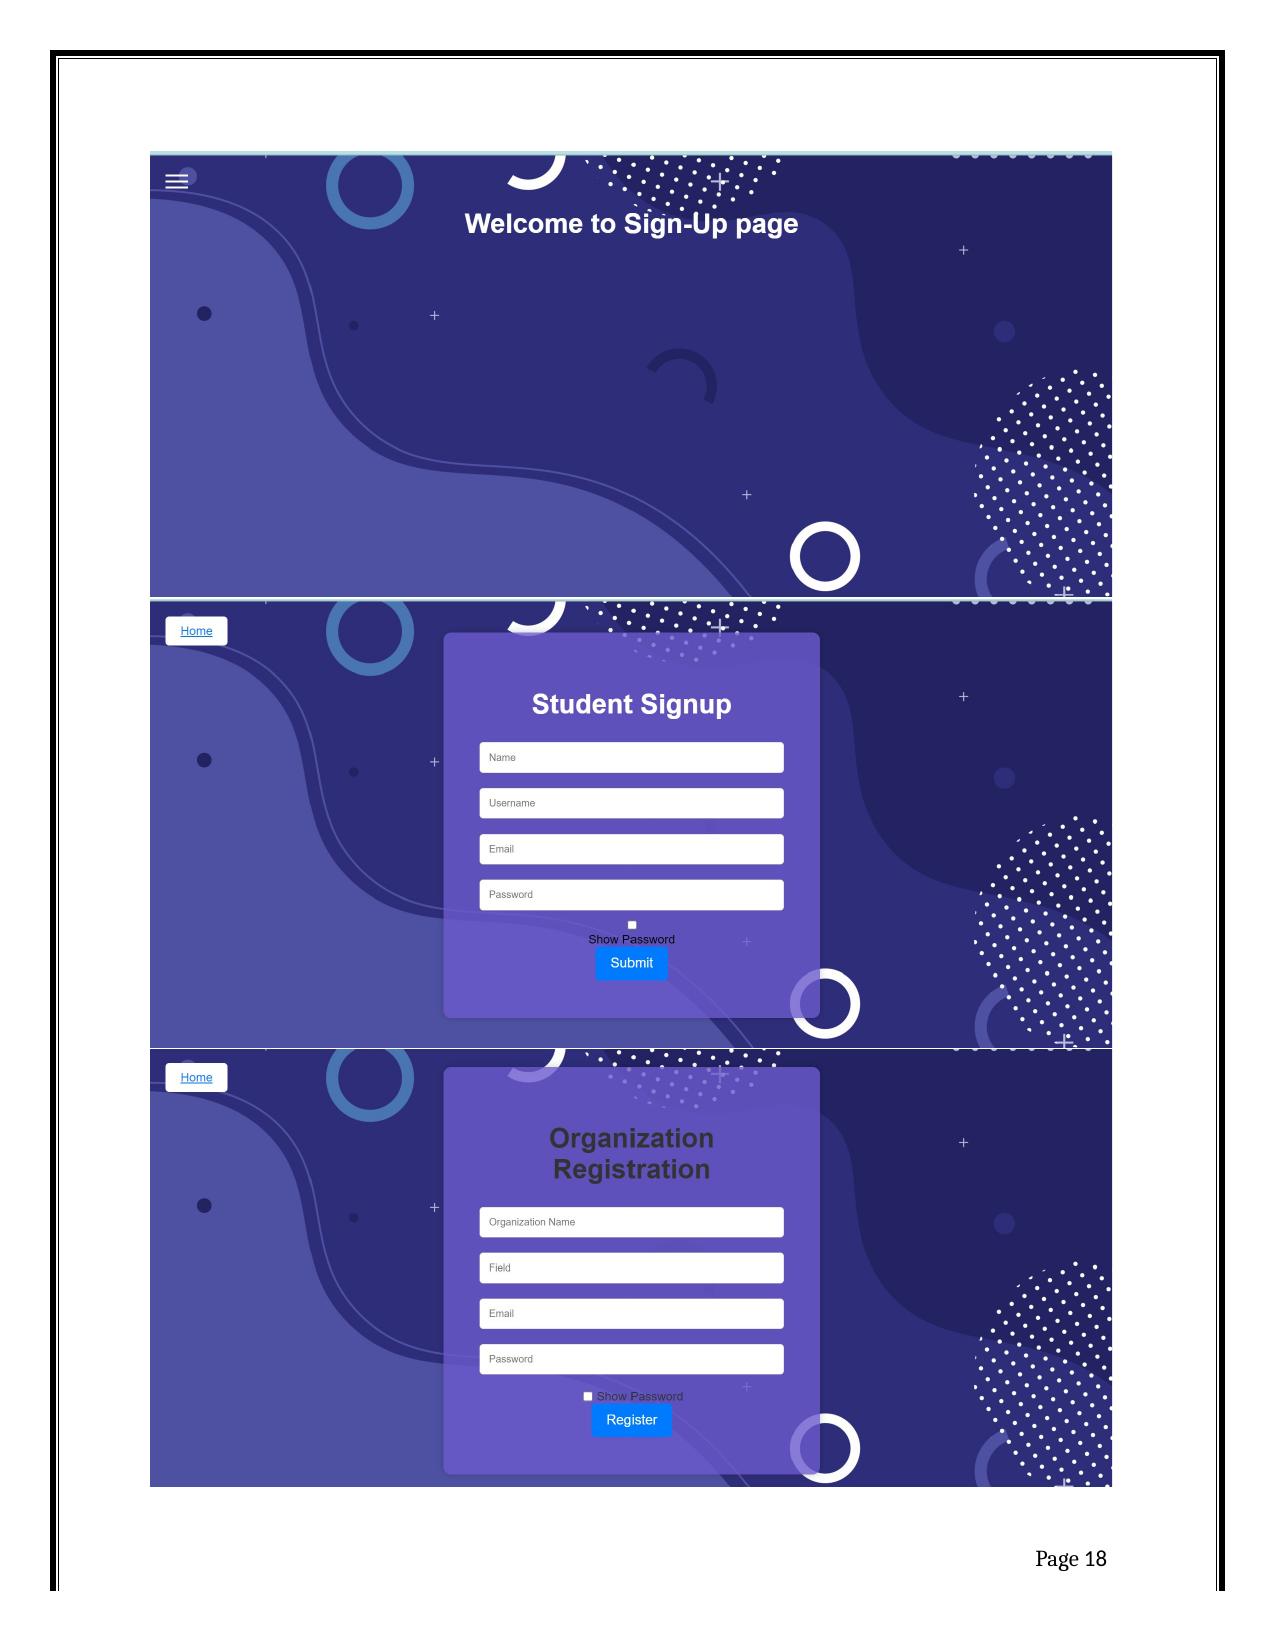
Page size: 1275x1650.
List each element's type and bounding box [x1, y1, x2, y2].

picture [150, 151, 1113, 597]
picture [150, 599, 1113, 1048]
picture [150, 1049, 1113, 1487]
